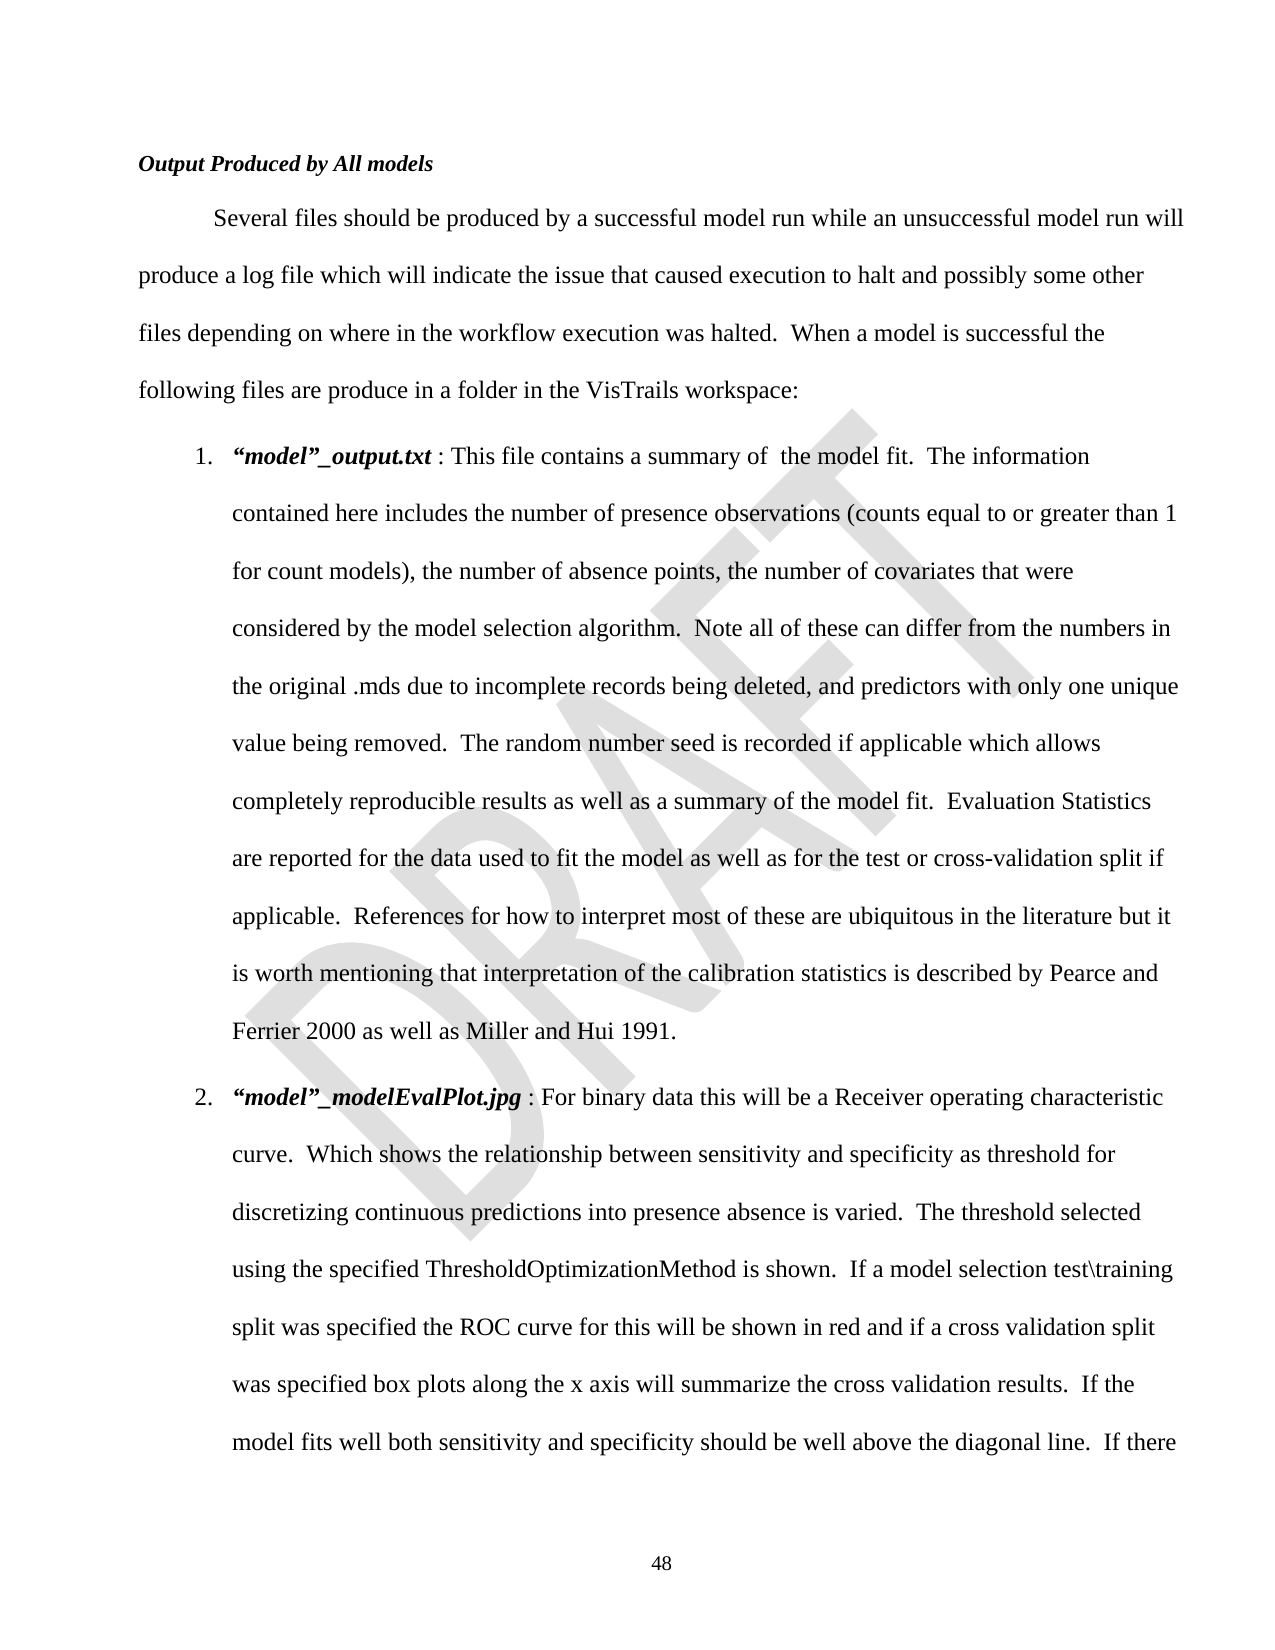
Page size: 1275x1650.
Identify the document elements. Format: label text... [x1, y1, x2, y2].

list “model”_output.txt : This file contains a summary of the model fit. The information contained here includes the number of presence observations (counts equal to or greater than 1 for count models), the number of absence points, the number of covariates that were considered by the model selection algorithm. Note all of these can differ from the numbers in the original .mds due to incomplete records being deleted, and predictors with only one unique value being removed. The random number seed is recorded if applicable which allows completely reproducible results as well as a summary of the model fit. Evaluation Statistics are reported for the data used to fit the model as well as for the test or cross-validation split if applicable. References for how to interpret most of these are ubiquitous in the literature but it is worth mentioning that interpretation of the calibration statistics is described by Pearce and Ferrier 2000 as well as Miller and Hui 1991. [194, 441, 1185, 1045]
subtitle Output Produced by All models [138, 150, 1185, 176]
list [194, 1082, 1185, 1456]
text Several files should be produced by a successful model run while an unsuccessful model run will produce a log file which will indicate the issue that caused execution to halt and possibly some other files depending on where in the workflow execution was halted. When a model is successful the following files are produce in a folder in the VisTrails workspace: [138, 203, 1185, 404]
